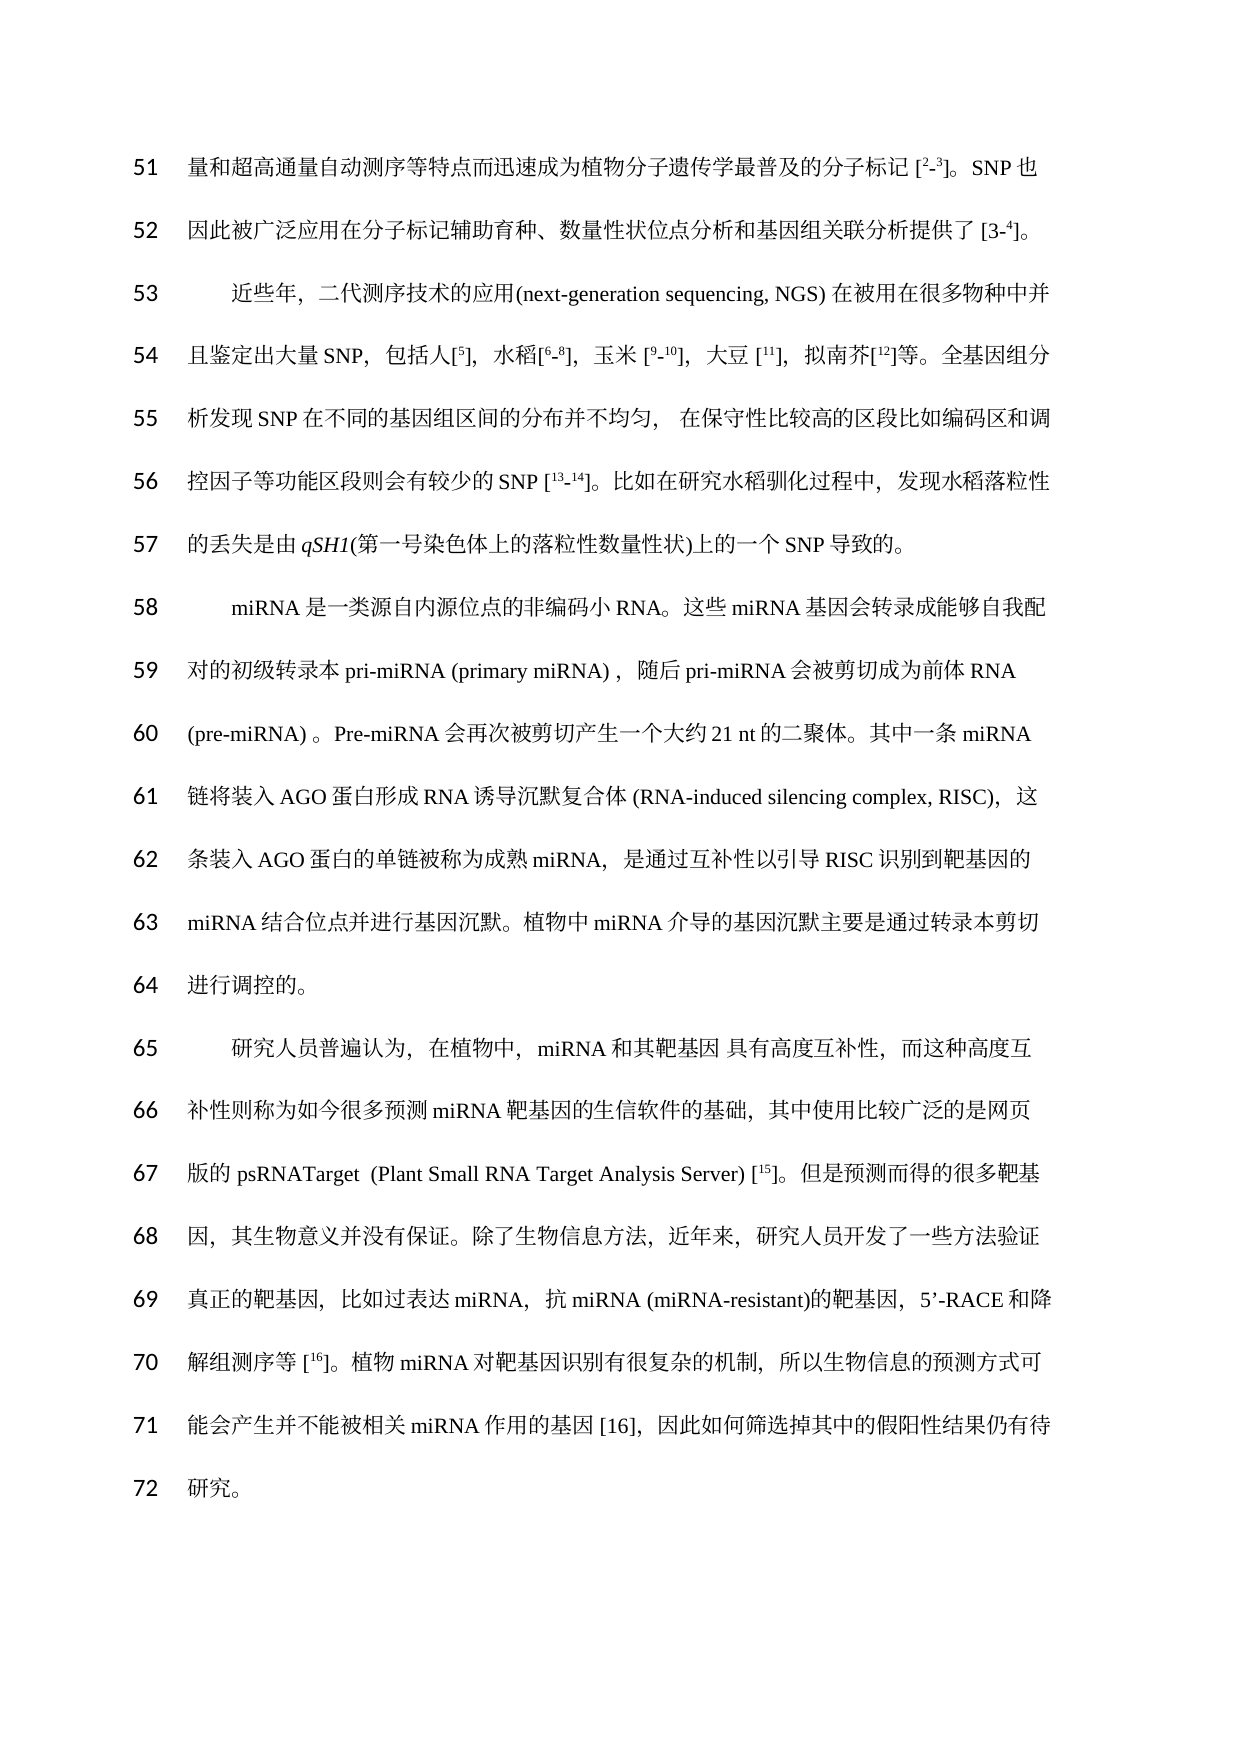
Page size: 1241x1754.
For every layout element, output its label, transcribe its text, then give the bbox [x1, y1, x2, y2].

text 研究人员普遍认为，在植物中，miRNA和其靶基因 具有高度互补性，而这种高度互补性则称为如今很多预测miRNA靶基因的生信软件的基础，其中使用比较广泛的是网页版的 psRNATarget (Plant Small RNA Target Analysis Server) []。但是预测而得的很多靶基因，其生物意义并没有保证。除了生物信息方法，近年来，研究人员开发了一些方法验证真正的靶基因，比如过表达miRNA，抗miRNA (miRNA-resistant)的靶基因，5’-RACE和降解组测序等 []。植物miRNA对靶基因识别有很复杂的机制，所以生物信息的预测方式可能会产生并不能被相关miRNA作用的基因 [16]，因此如何筛选掉其中的假阳性结果仍有待研究。 [187, 1031, 1053, 1503]
text 近些年，二代测序技术的应用(next-generation sequencing, NGS) 在被用在很多物种中并且鉴定出大量SNP，包括人[]，水稻[-]，玉米 [-]，大豆 []，拟南芥[]等。全基因组分析发现SNP在不同的基因组区间的分布并不均匀， 在保守性比较高的区段比如编码区和调控因子等功能区段则会有较少的SNP [-]。比如在研究水稻驯化过程中，发现水稻落粒性的丢失是由qSH1(第一号染色体上的落粒性数量性状)上的一个SNP导致的。 [187, 276, 1053, 559]
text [187, 150, 1053, 244]
text miRNA是一类源自内源位点的非编码小RNA。这些miRNA基因会转录成能够自我配对的初级转录本pri-miRNA (primary miRNA) ，随后pri-miRNA会被剪切成为前体RNA (pre-miRNA) 。Pre-miRNA会再次被剪切产生一个大约21 nt的二聚体。其中一条 miRNA链将装入AGO蛋白形成RNA诱导沉默复合体 (RNA-induced silencing complex, RISC)，这条装入AGO蛋白的单链被称为成熟miRNA，是通过互补性以引导RISC识别到靶基因的miRNA结合位点并进行基因沉默。植物中miRNA介导的基因沉默主要是通过转录本剪切进行调控的。 [187, 590, 1053, 999]
